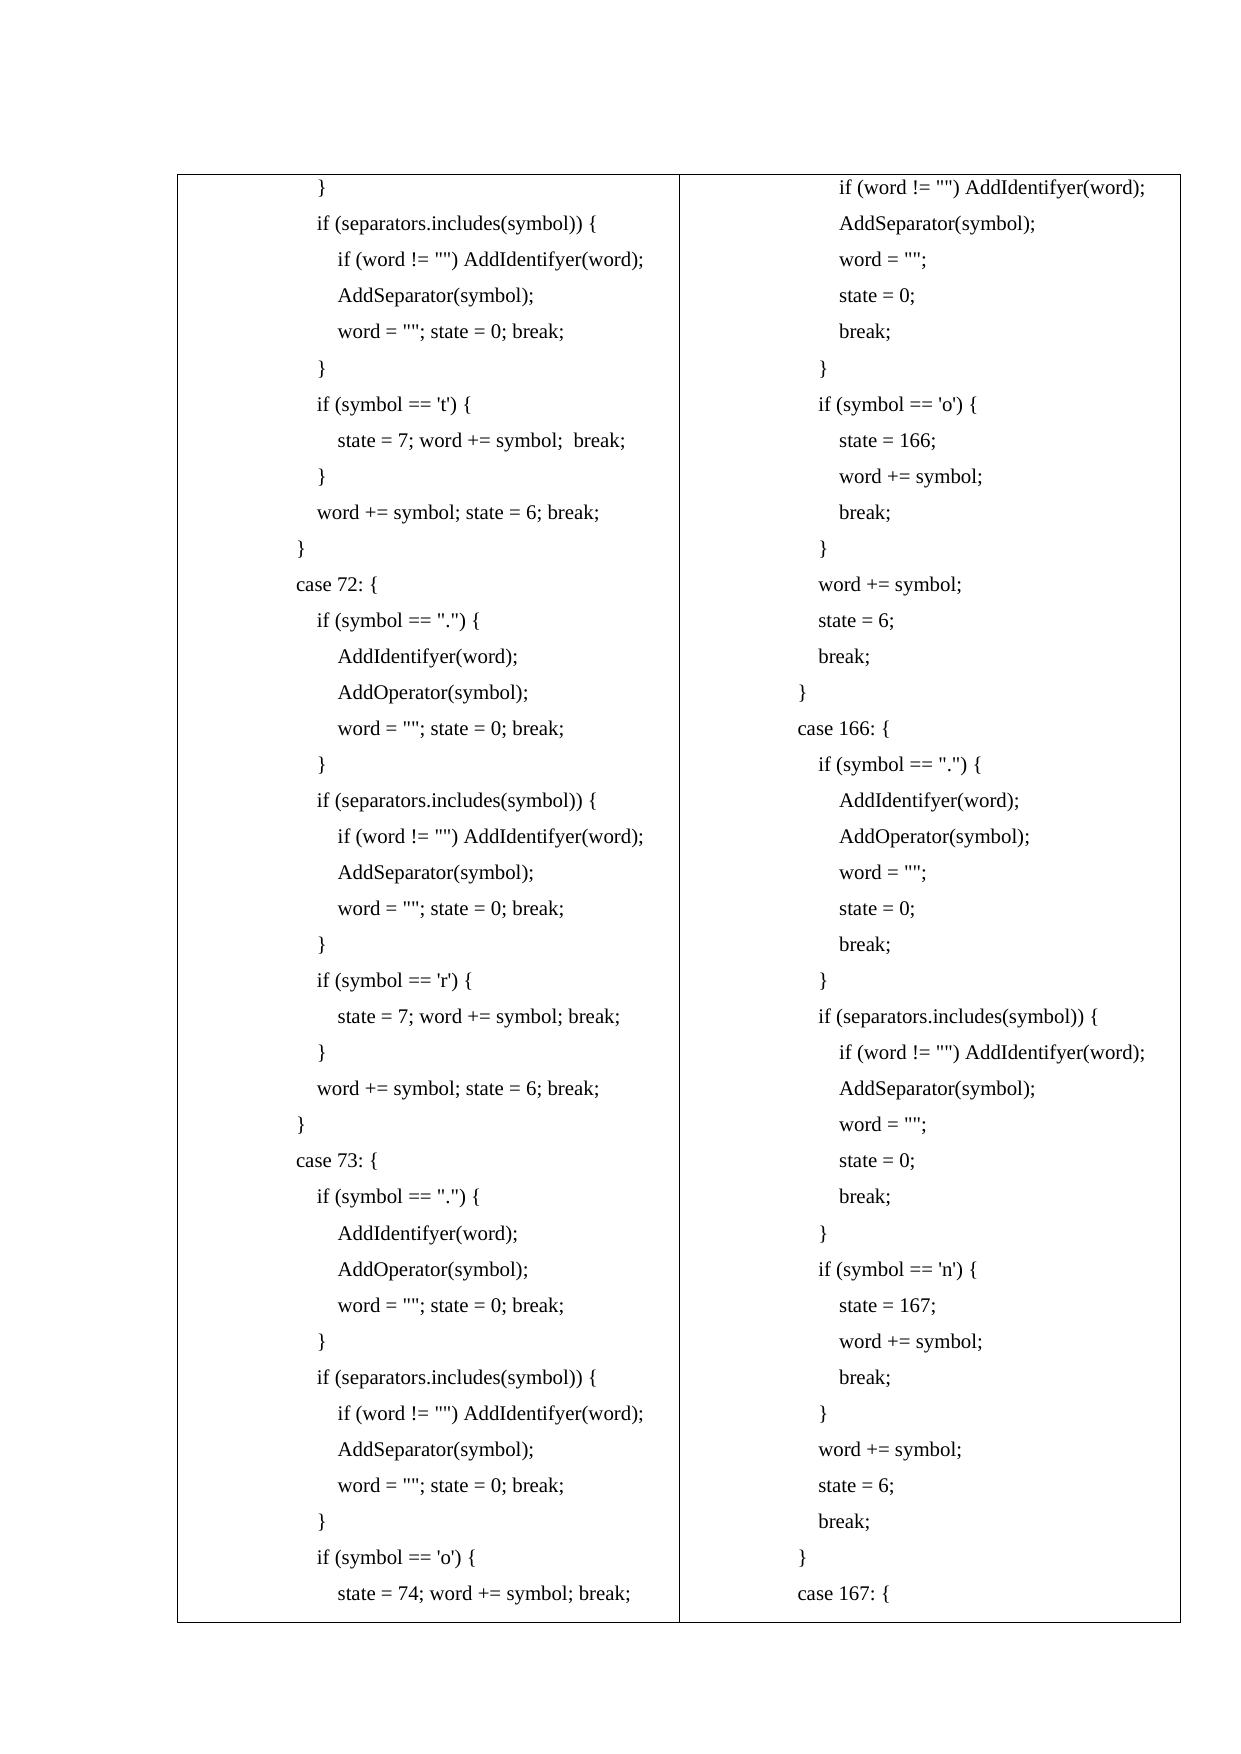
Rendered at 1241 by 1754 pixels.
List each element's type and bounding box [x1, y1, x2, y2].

table_header [680, 175, 1180, 1622]
table_header [178, 175, 679, 1622]
